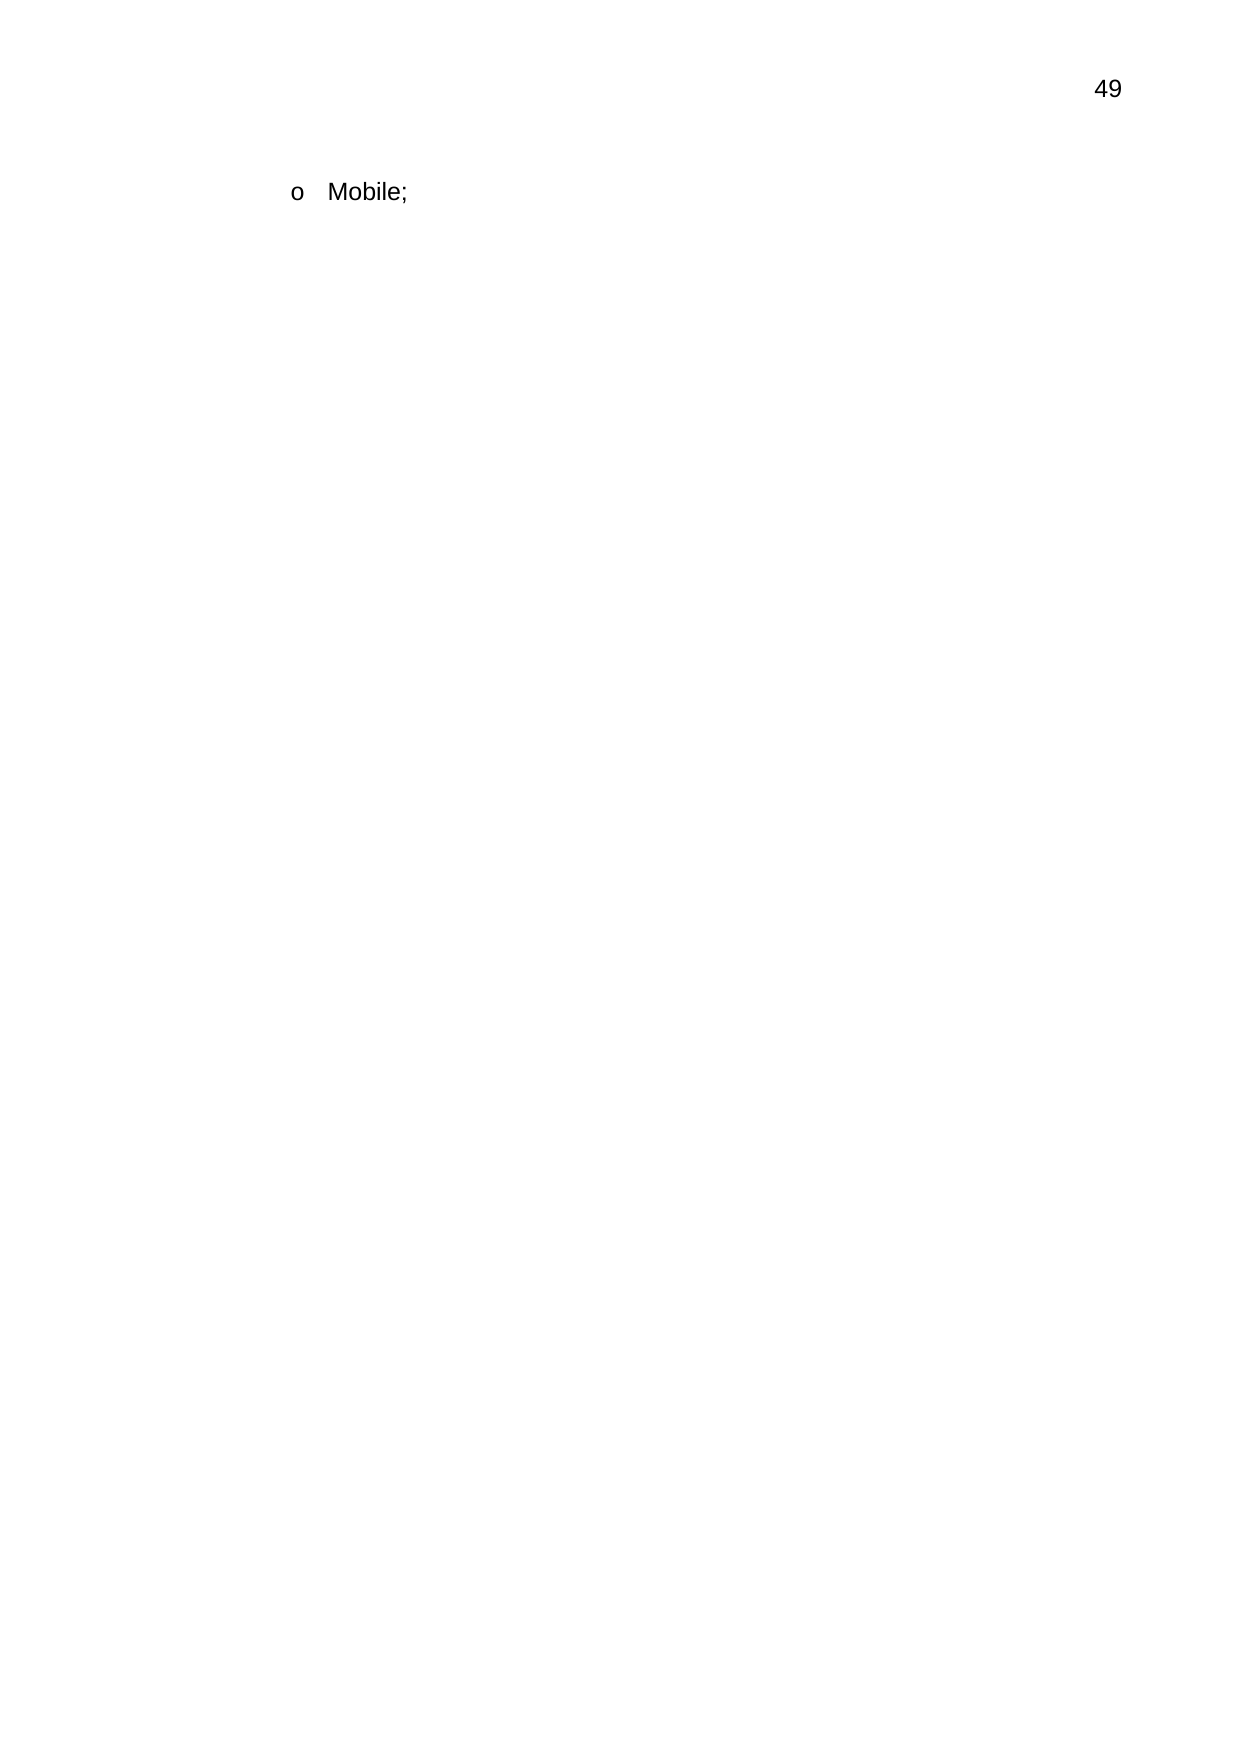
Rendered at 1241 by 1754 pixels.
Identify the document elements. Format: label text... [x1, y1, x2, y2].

list Mobile; [290, 177, 1122, 208]
